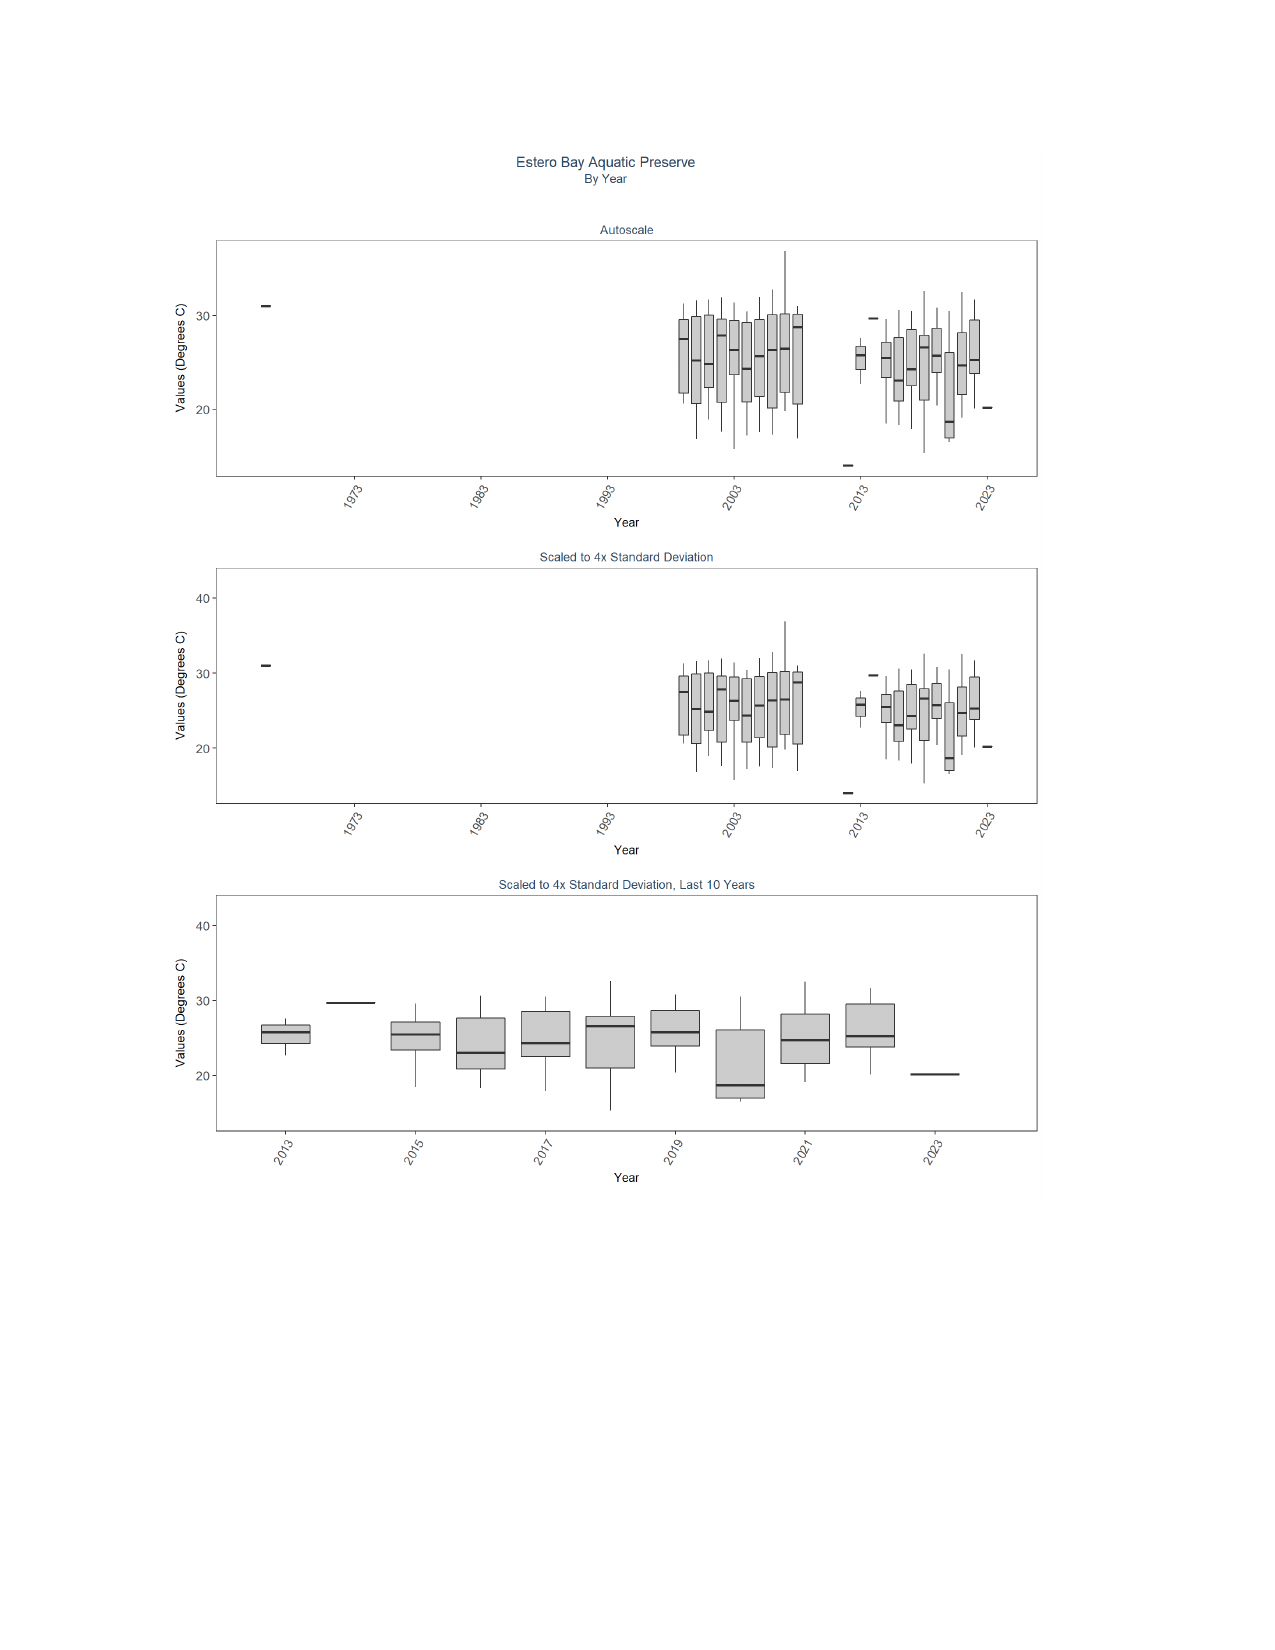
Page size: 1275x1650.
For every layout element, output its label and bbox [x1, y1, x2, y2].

picture [168, 150, 1044, 1200]
